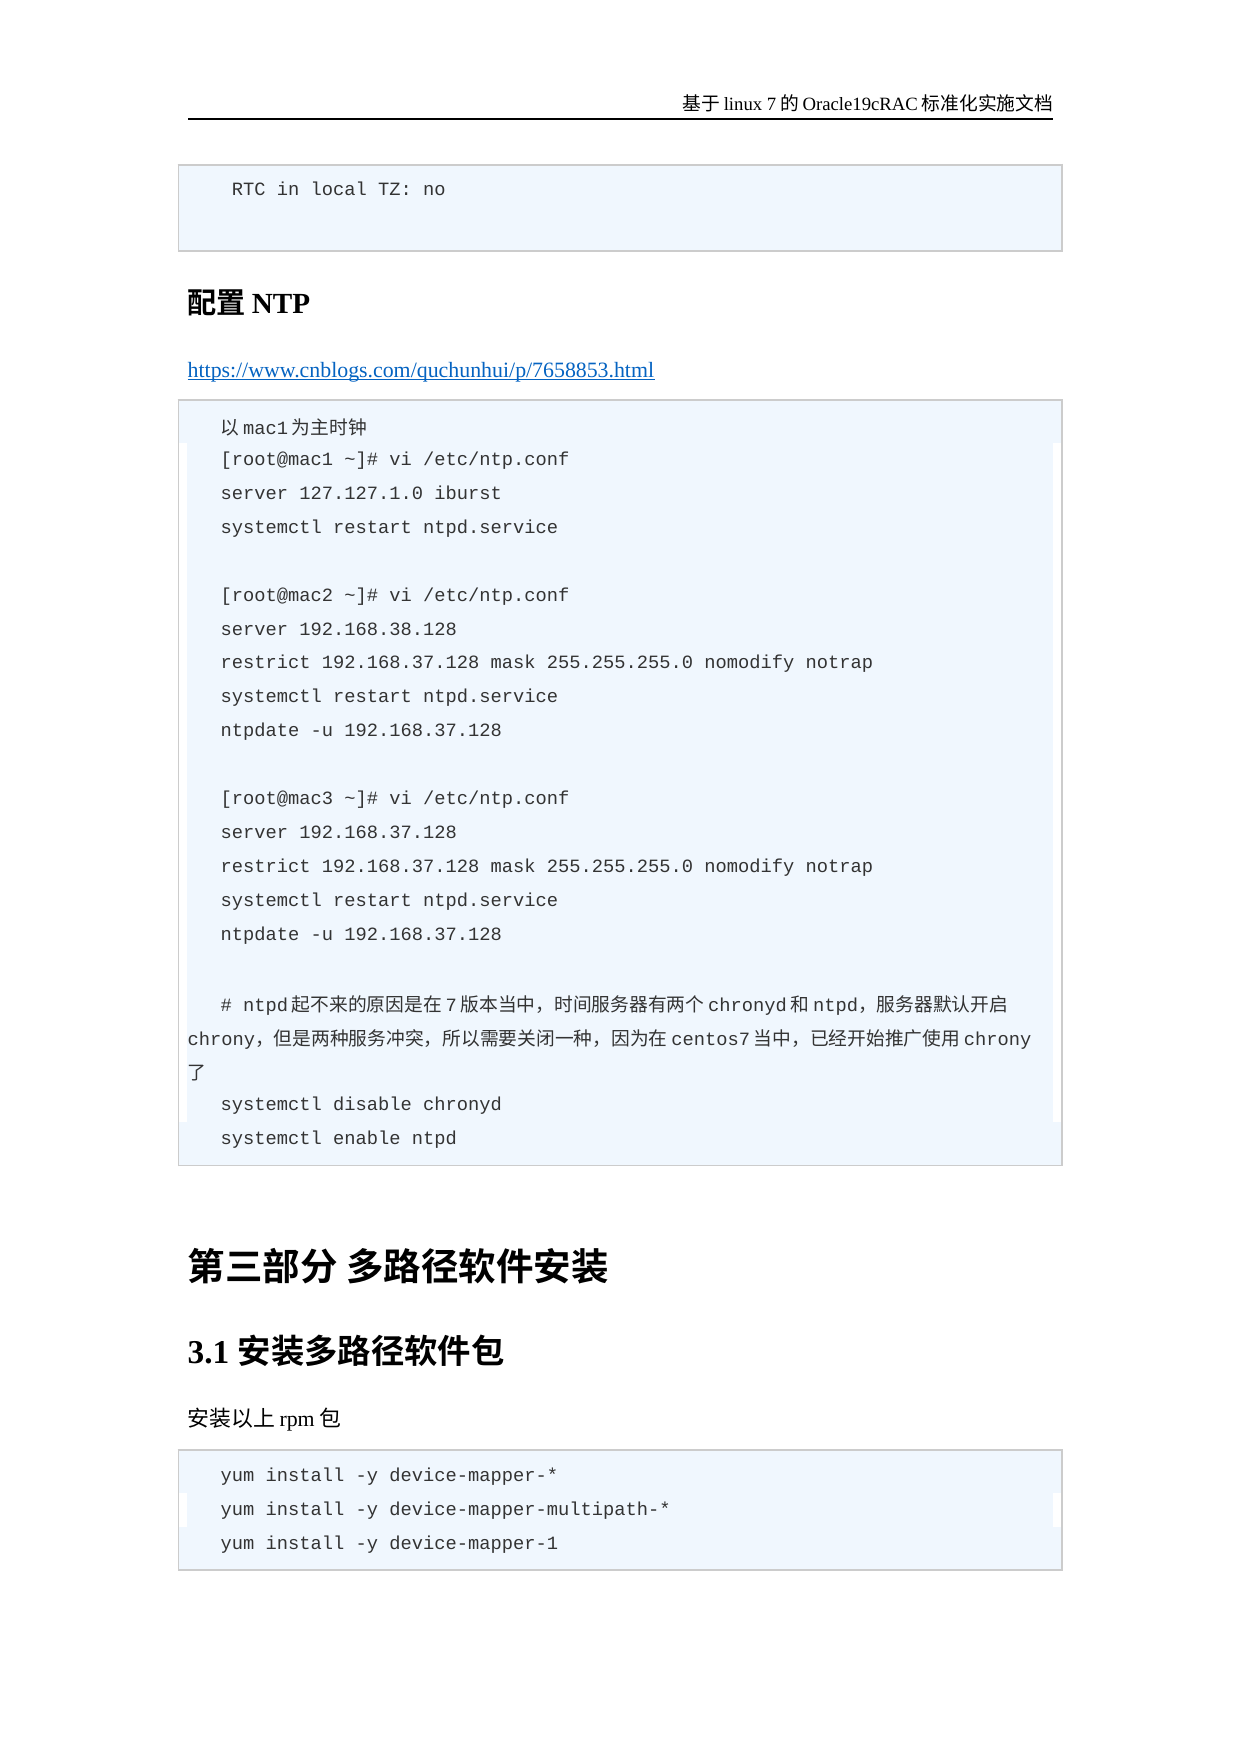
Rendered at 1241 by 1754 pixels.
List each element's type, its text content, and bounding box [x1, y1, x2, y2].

text [root@mac2 ~]# vi /etc/ntp.conf [187, 579, 1053, 613]
text systemctl restart ntpd.service [187, 885, 1053, 919]
text 以mac1为主时钟 [179, 401, 1061, 443]
text # ntpd起不来的原因是在7版本当中，时间服务器有两个chronyd和ntpd，服务器默认开启chrony，但是两种服务冲突，所以需要关闭一种，因为在centos7当中，已经开始推广使用chrony了 [187, 987, 1053, 1088]
text systemctl restart ntpd.service [187, 511, 1053, 545]
text 安装以上rpm包 [187, 1399, 1053, 1433]
text systemctl enable ntpd [179, 1112, 1061, 1165]
subtitle 第三部分 多路径软件安装 [187, 1230, 1053, 1298]
text yum install -y device-mapper-1 [179, 1517, 1061, 1569]
text RTC in local TZ: no [179, 166, 1061, 198]
text systemctl restart ntpd.service [187, 681, 1053, 715]
text systemctl disable chronyd [187, 1088, 1053, 1112]
text ntpdate -u 192.168.37.128 [187, 715, 1053, 749]
text yum install -y device-mapper-* [179, 1451, 1061, 1493]
text yum install -y device-mapper-multipath-* [187, 1493, 1053, 1517]
text ntpdate -u 192.168.37.128 [187, 919, 1053, 953]
text server 192.168.38.128 [187, 613, 1053, 647]
text [root@mac3 ~]# vi /etc/ntp.conf [187, 783, 1053, 817]
text restrict 192.168.37.128 mask 255.255.255.0 nomodify notrap [187, 851, 1053, 885]
subtitle 3.1 安装多路径软件包 [187, 1315, 1053, 1383]
text restrict 192.168.37.128 mask 255.255.255.0 nomodify notrap [187, 647, 1053, 681]
text server 192.168.37.128 [187, 817, 1053, 851]
text https://www.cnblogs.com/quchunhui/p/7658853.html [187, 353, 1053, 387]
text [root@mac1 ~]# vi /etc/ntp.conf [187, 443, 1053, 477]
text server 127.127.1.0 iburst [187, 477, 1053, 511]
subtitle 配置NTP [187, 268, 1053, 336]
